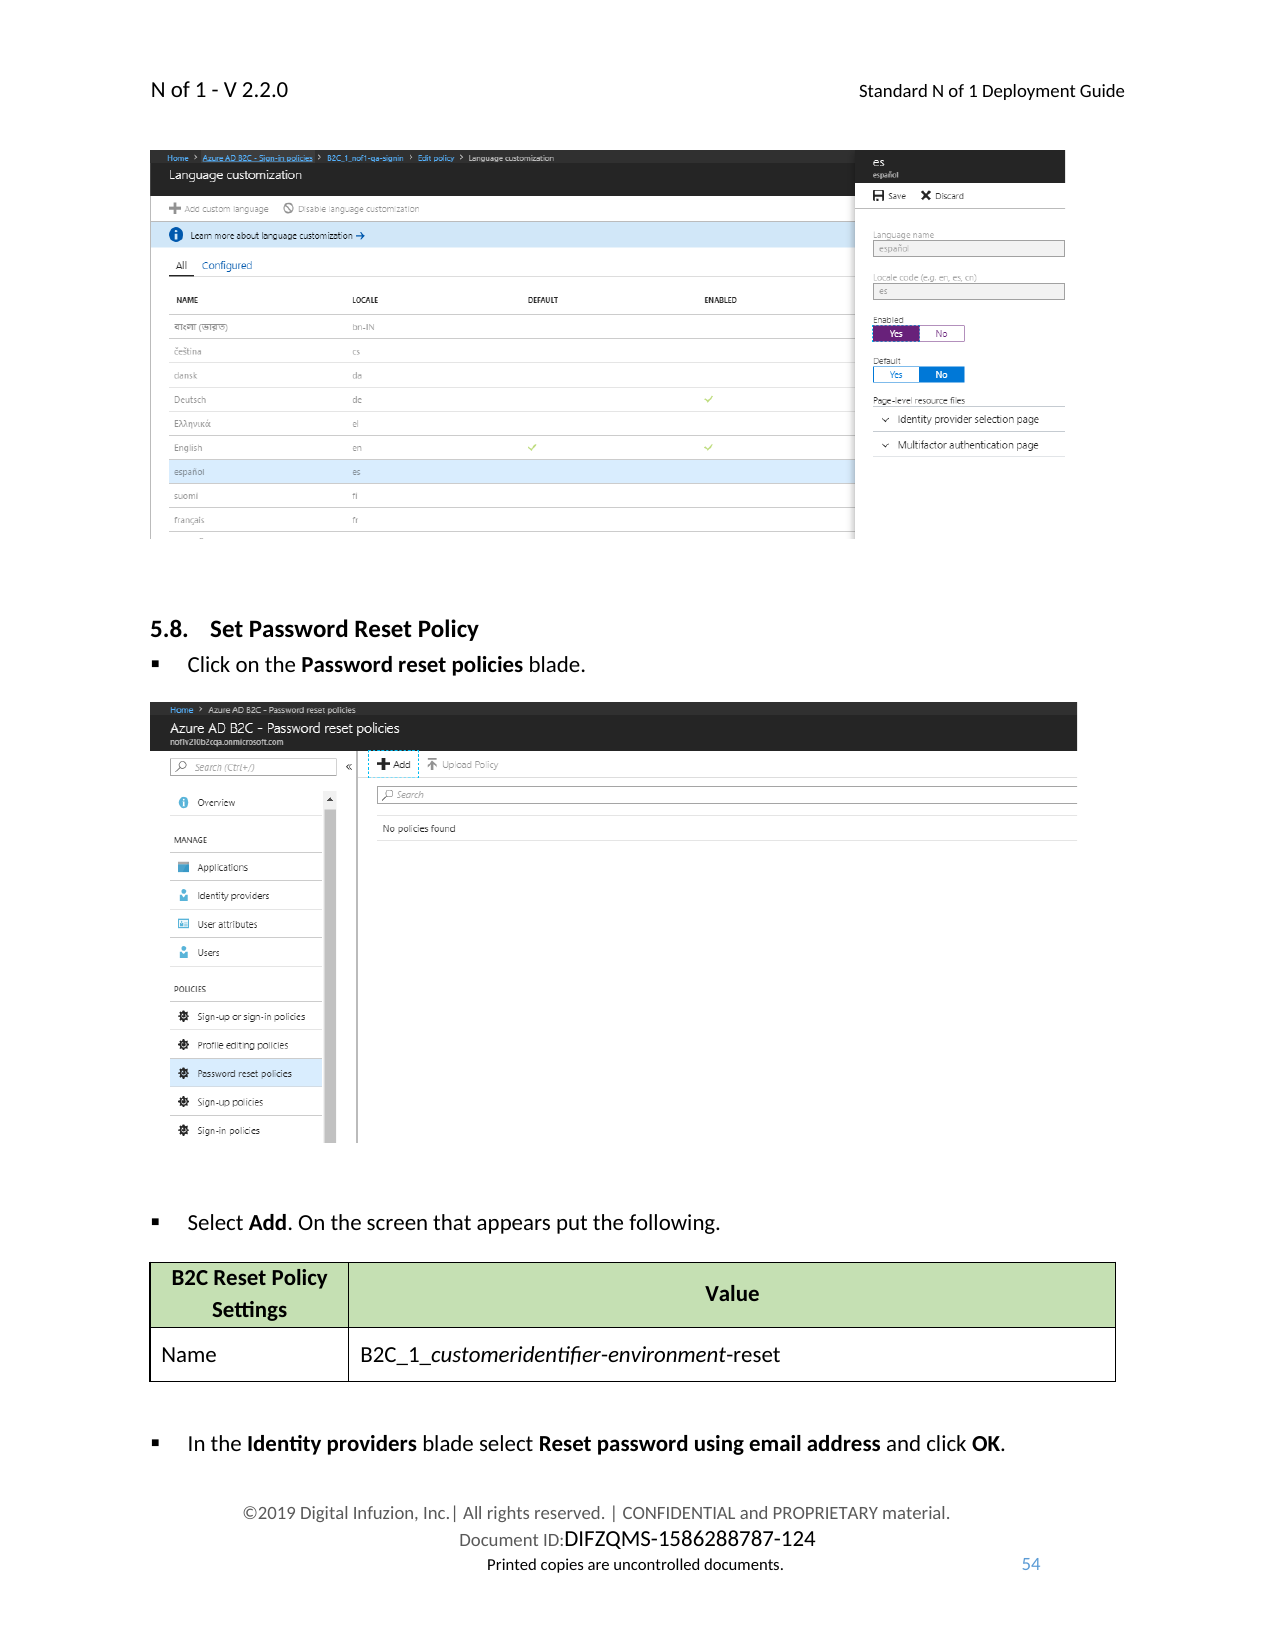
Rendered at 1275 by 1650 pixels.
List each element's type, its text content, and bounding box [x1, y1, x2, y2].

table_cell Name [151, 1328, 348, 1381]
picture [150, 702, 1078, 1143]
table_header B2C Reset Policy Settings [151, 1263, 348, 1327]
table_cell B2C_1_customeridentifier-environment-reset [349, 1328, 1115, 1381]
list Select Add. On the screen that appears put the following. [150, 1208, 1125, 1237]
picture [150, 150, 1066, 539]
subtitle Set Password Reset Policy [150, 613, 1125, 644]
list In the Identity providers blade select Reset password using email address and click OK. [150, 1429, 1125, 1457]
list Click on the Password reset policies blade. [150, 650, 1125, 678]
table_header Value [349, 1263, 1115, 1327]
